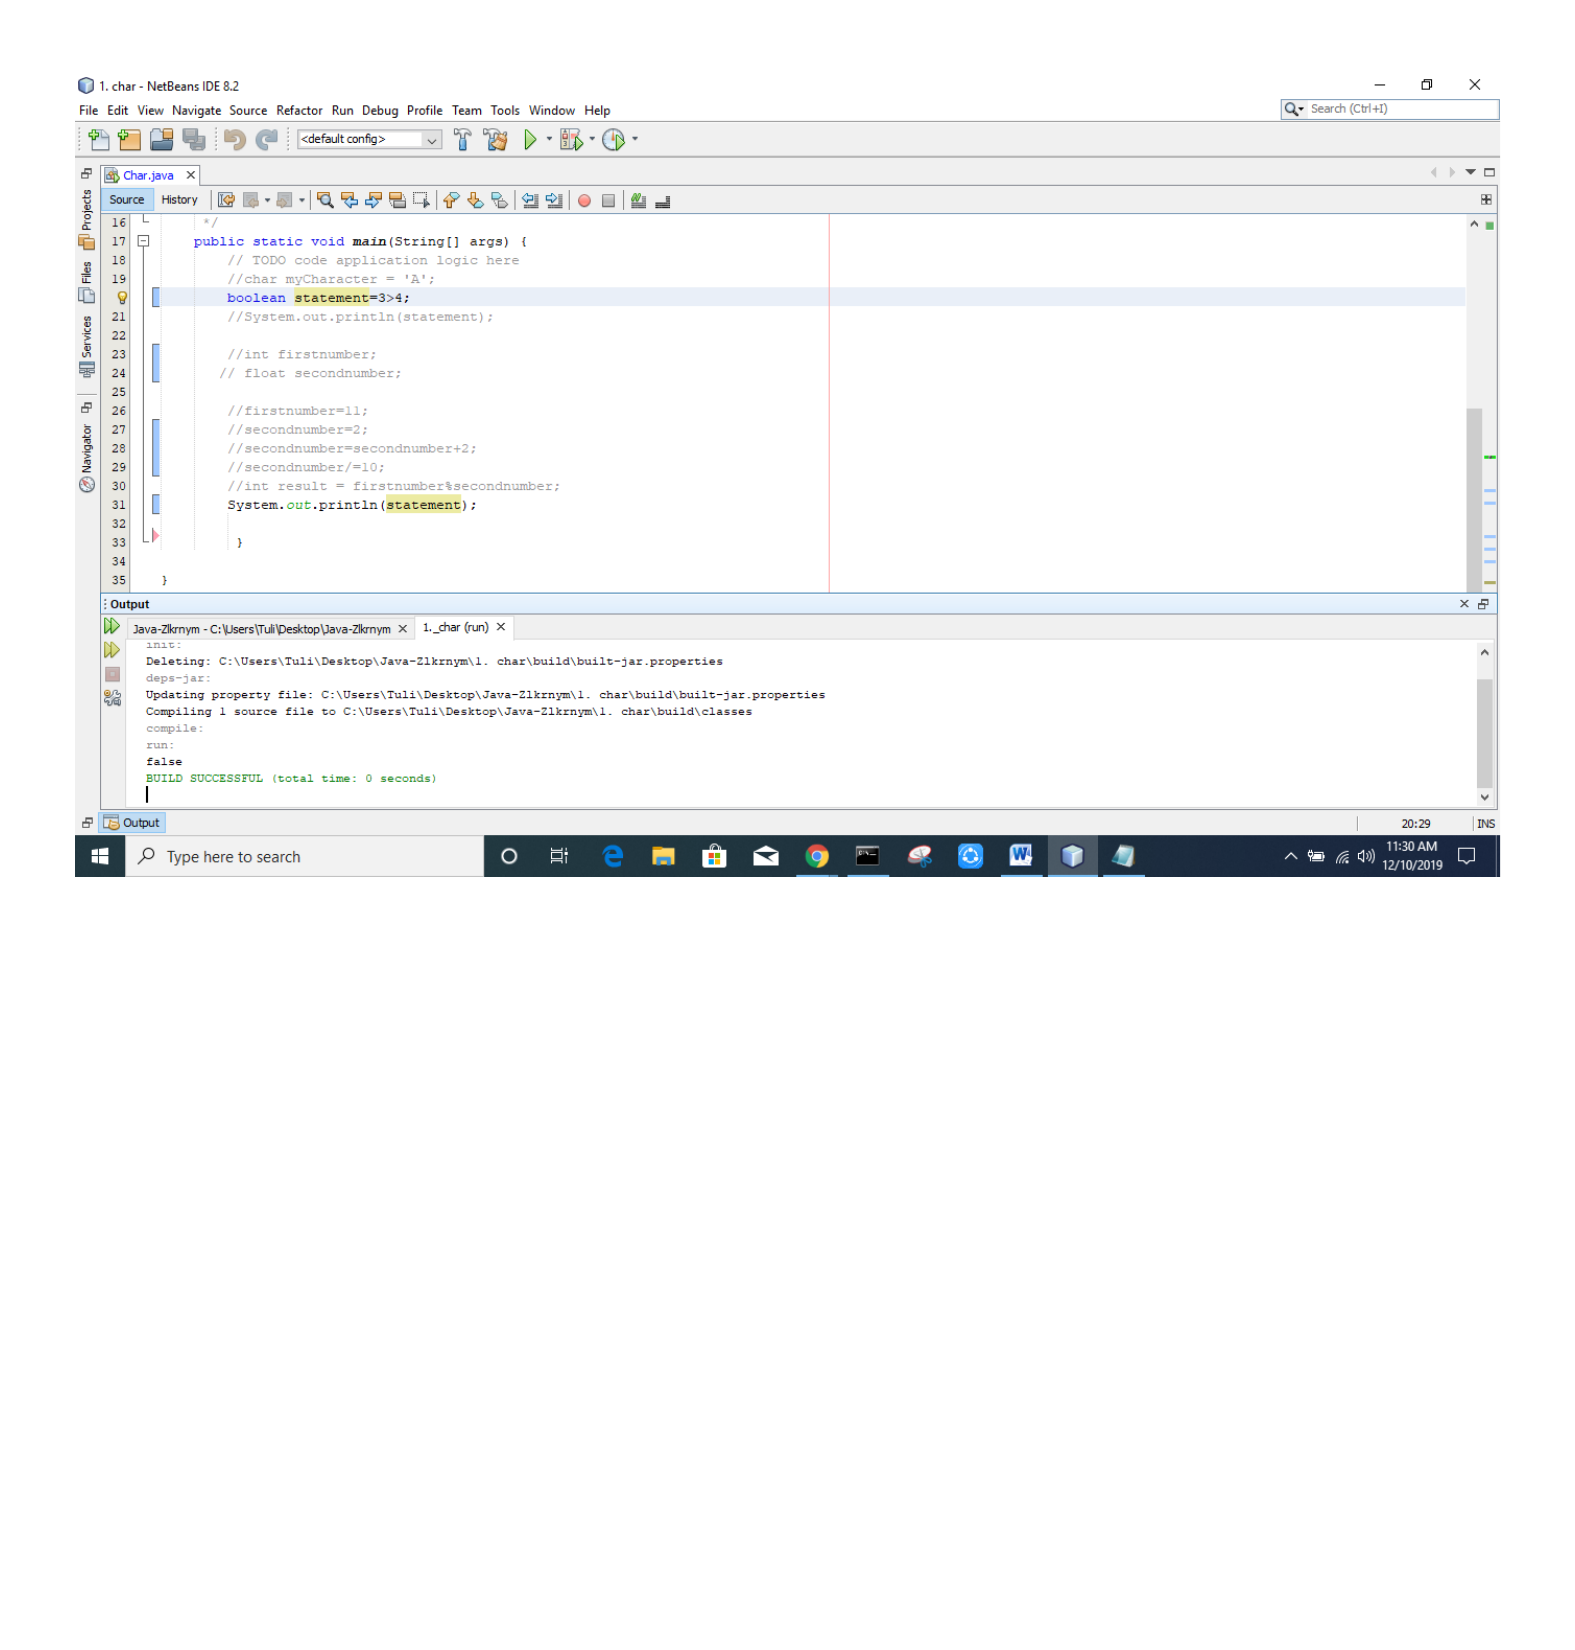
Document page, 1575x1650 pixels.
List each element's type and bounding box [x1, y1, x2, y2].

picture [75, 75, 1500, 877]
